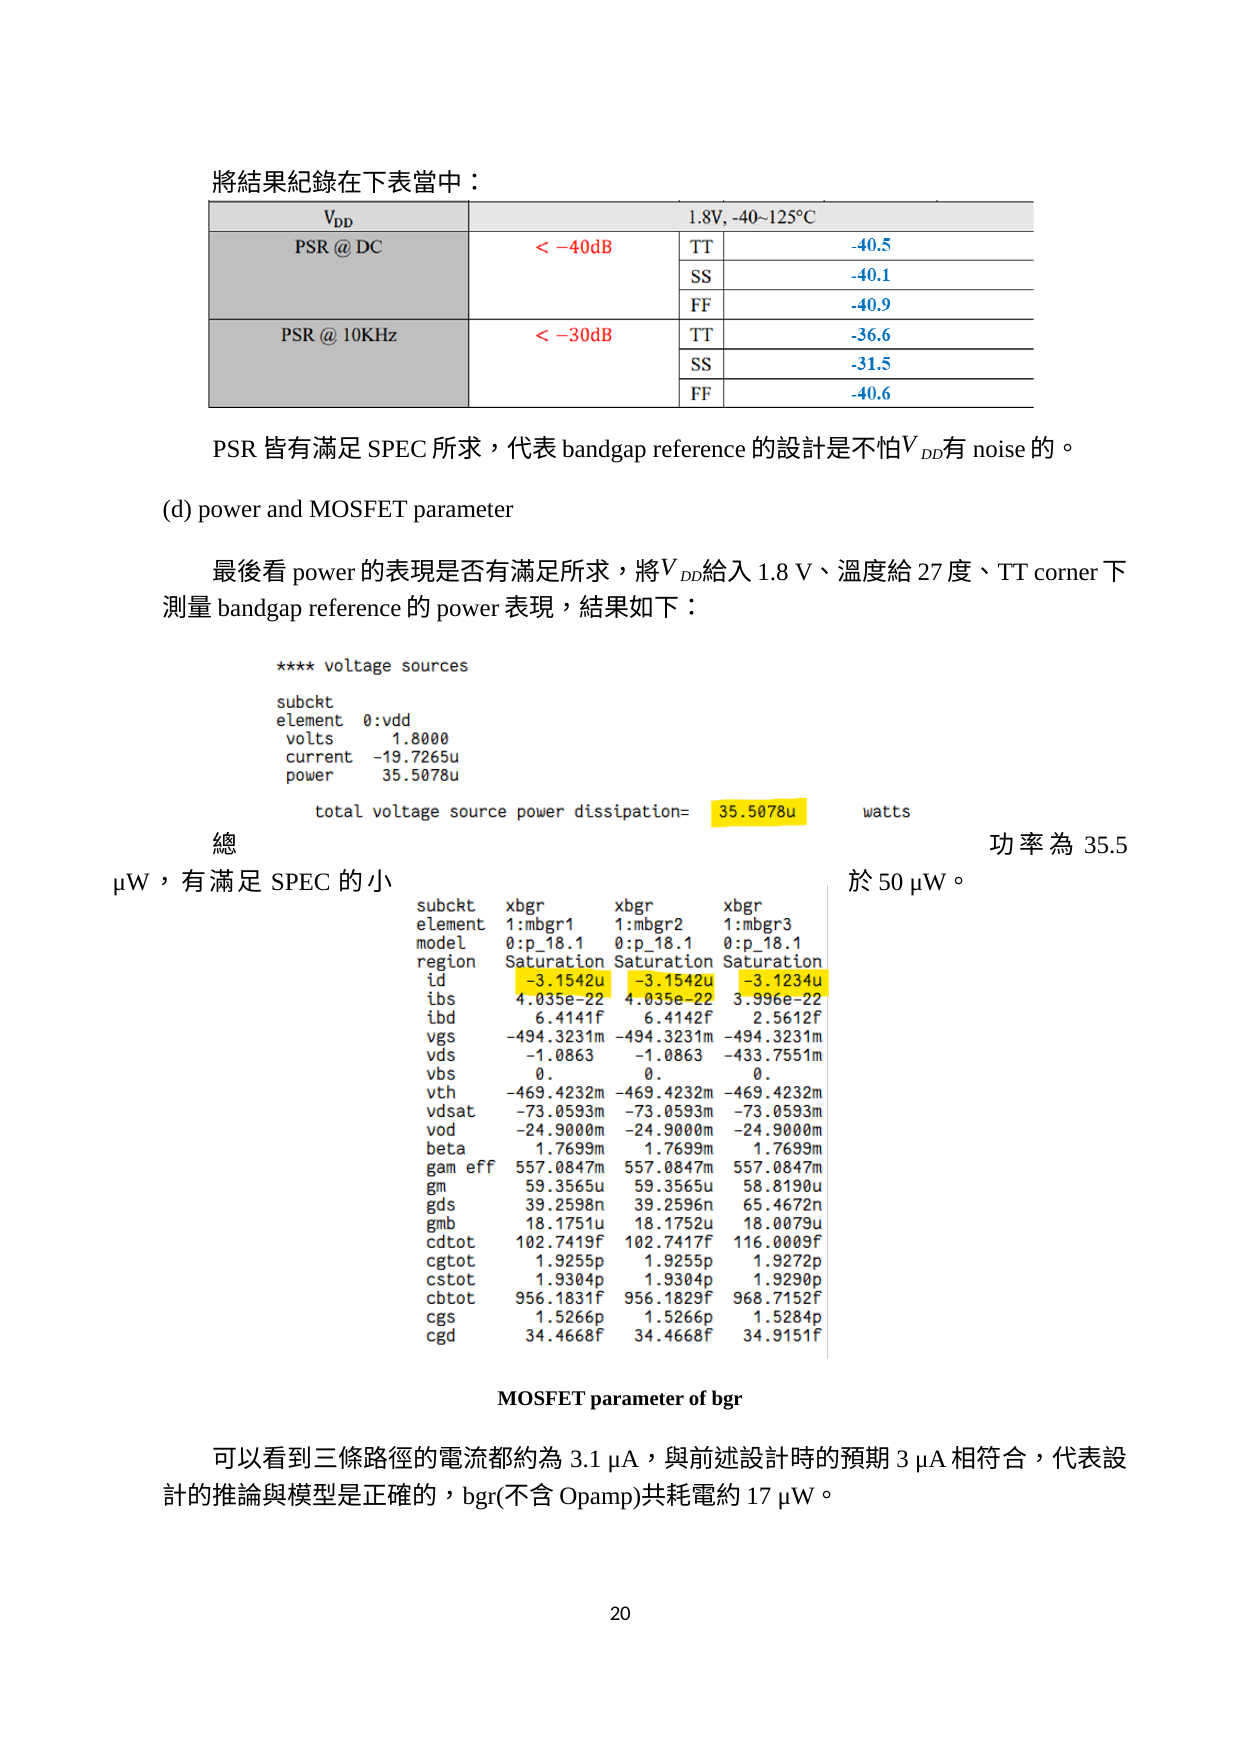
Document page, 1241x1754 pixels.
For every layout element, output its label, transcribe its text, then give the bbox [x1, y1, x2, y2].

text 總功率為35.5 μW，有滿足SPEC的小於50 μW。 [112, 825, 1128, 897]
picture [410, 885, 830, 1359]
text 可以看到三條路徑的電流都約為3.1 μA，與前述設計時的預期3 μA相符合，代表設計的推論與模型是正確的，bgr(不含Opamp)共耗電約17 μW。 [162, 1439, 1128, 1511]
text 將結果紀錄在下表當中： [162, 162, 1128, 199]
text (d) power and MOSFET parameter [112, 494, 1128, 522]
text 最後看power的表現是否有滿足所求，將給入1.8 V、溫度給27度、TT corner下 測量bandgap reference的power表現，結果如下： [112, 551, 1128, 624]
text PSR皆有滿足SPEC所求，代表bandgap reference的設計是不怕有noise的。 [112, 429, 1128, 465]
text MOSFET parameter of bgr [112, 1386, 1128, 1410]
picture [269, 650, 971, 828]
picture [206, 200, 1034, 416]
